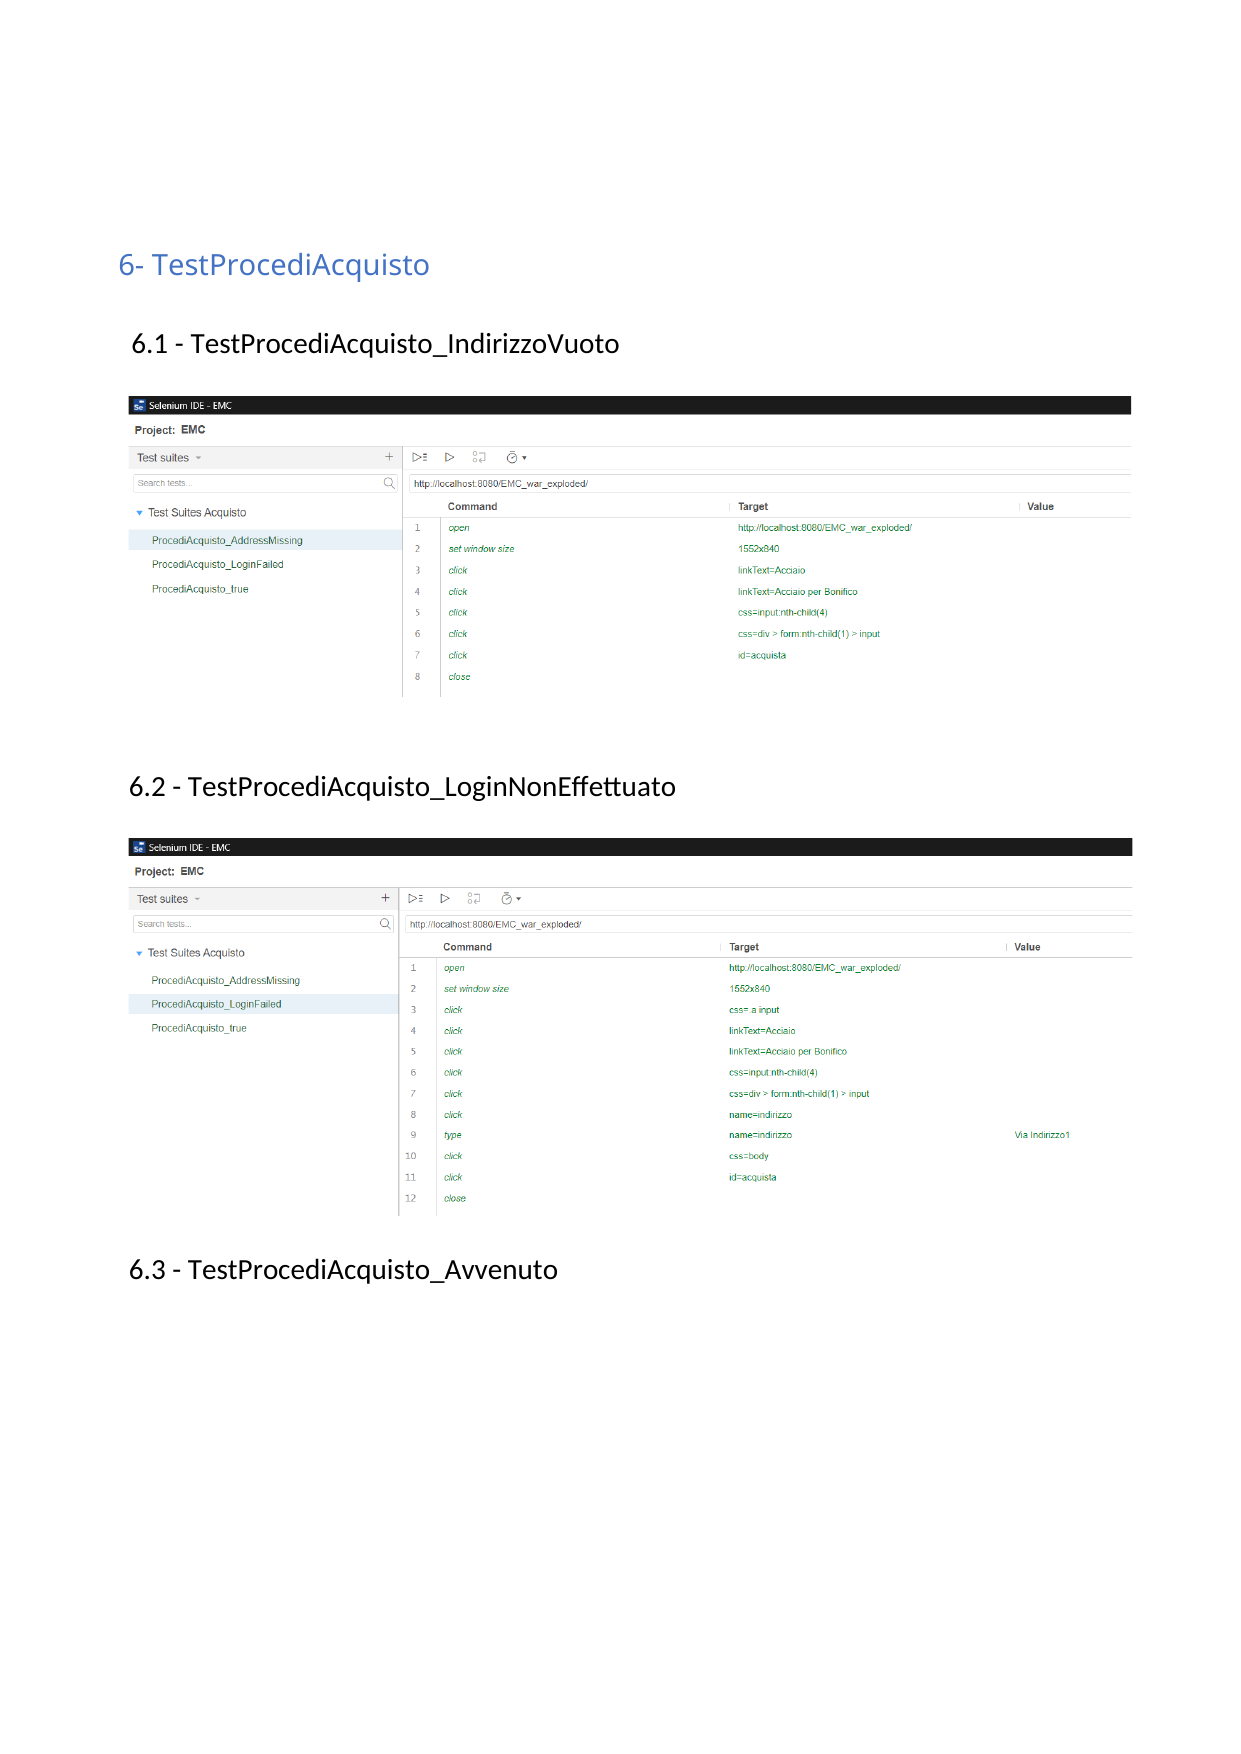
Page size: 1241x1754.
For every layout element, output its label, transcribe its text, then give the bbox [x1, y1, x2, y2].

text 6.3 - TestProcediAcquisto_Avvenuto [118, 1251, 1122, 1286]
subtitle 6- TestProcediAcquisto [118, 244, 1122, 283]
text 6.2 - TestProcediAcquisto_LoginNonEffettuato [118, 768, 1122, 803]
picture [128, 396, 1132, 697]
picture [128, 838, 1133, 1216]
text 6.1 - TestProcediAcquisto_IndirizzoVuoto [118, 325, 1122, 361]
